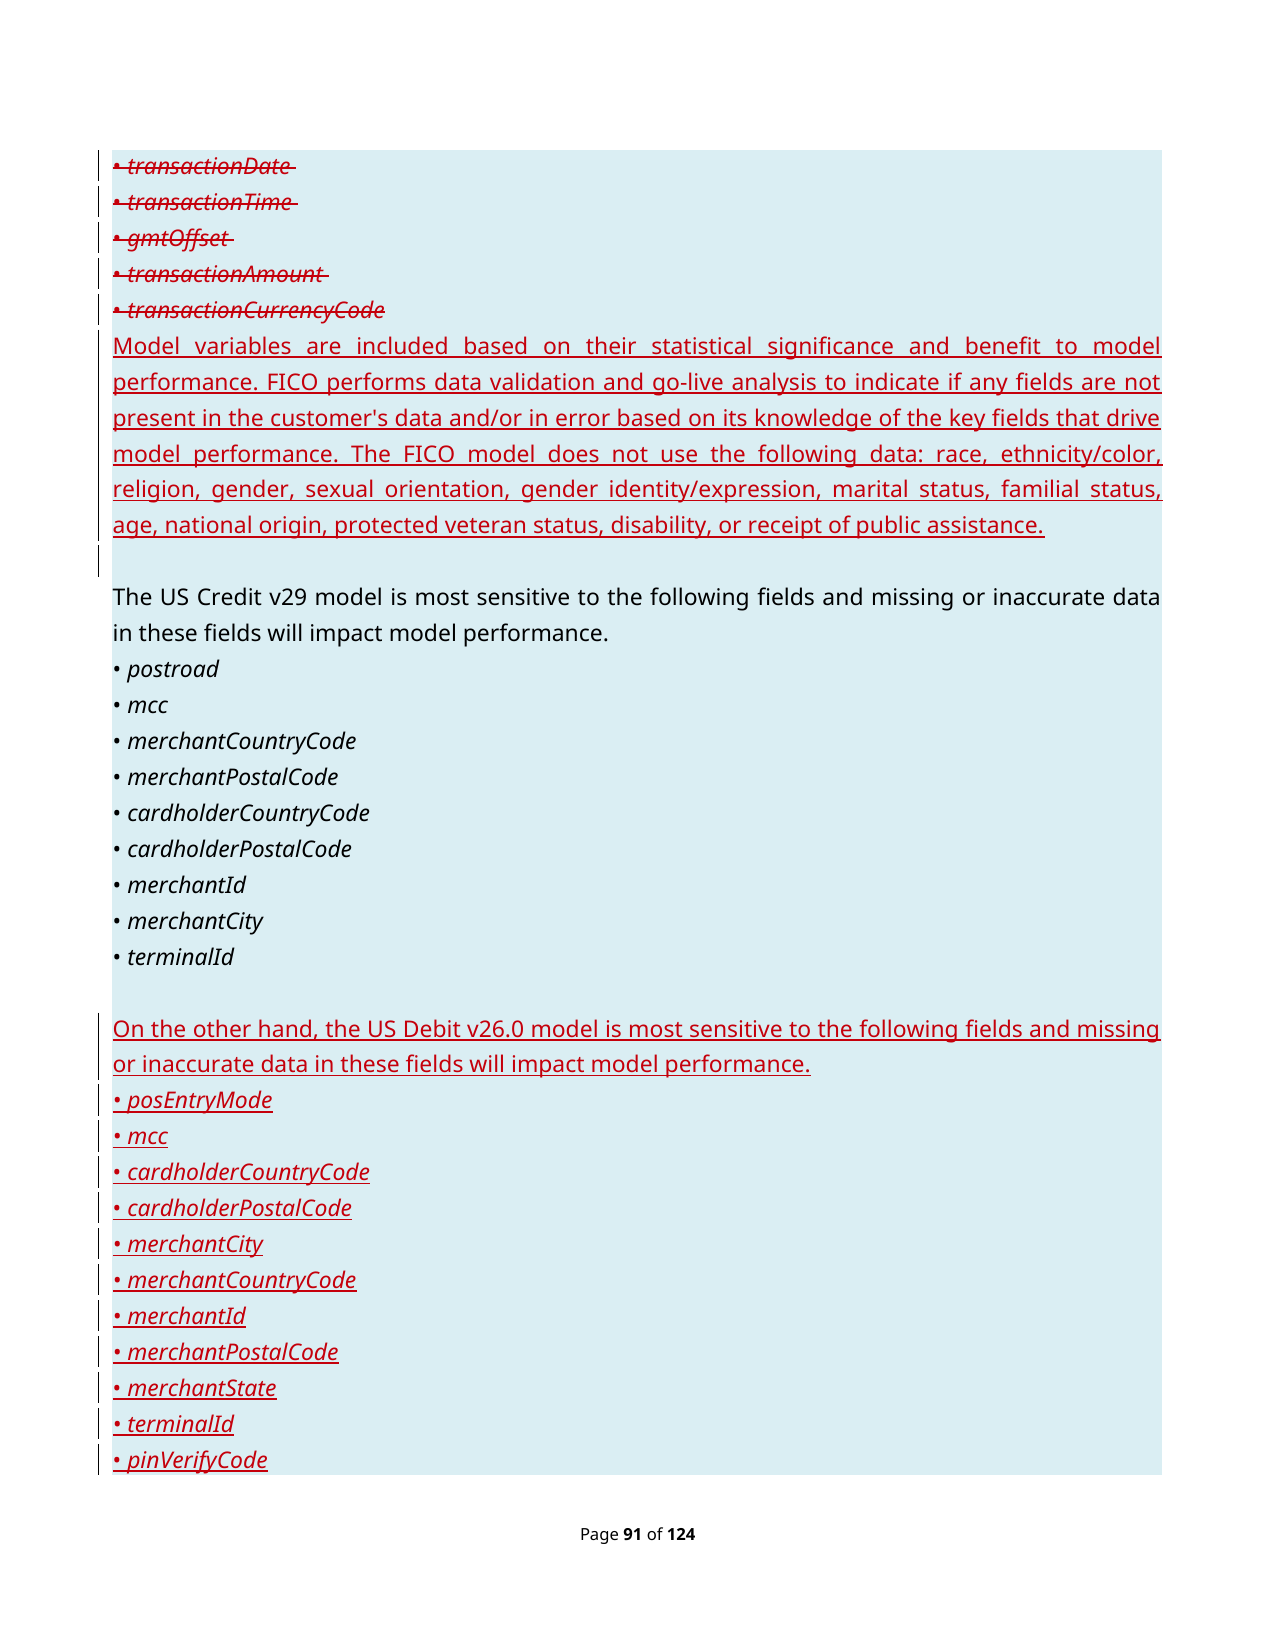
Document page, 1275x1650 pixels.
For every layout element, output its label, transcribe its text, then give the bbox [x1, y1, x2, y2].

text • mcc [112, 689, 1162, 720]
text • cardholderPostalCode [112, 833, 1162, 864]
text • merchantId [112, 869, 1162, 900]
text • cardholderCountryCode [112, 797, 1162, 828]
text The US Credit v29 model is most sensitive to the following fields and missing or inaccurate data in these fields will impact model performance. [112, 581, 1162, 648]
text • merchantPostalCode [112, 761, 1162, 792]
text • terminalId [112, 941, 1162, 972]
text • merchantCountryCode [112, 725, 1162, 756]
text • merchantCity [112, 905, 1162, 936]
text • postroad [112, 653, 1162, 684]
